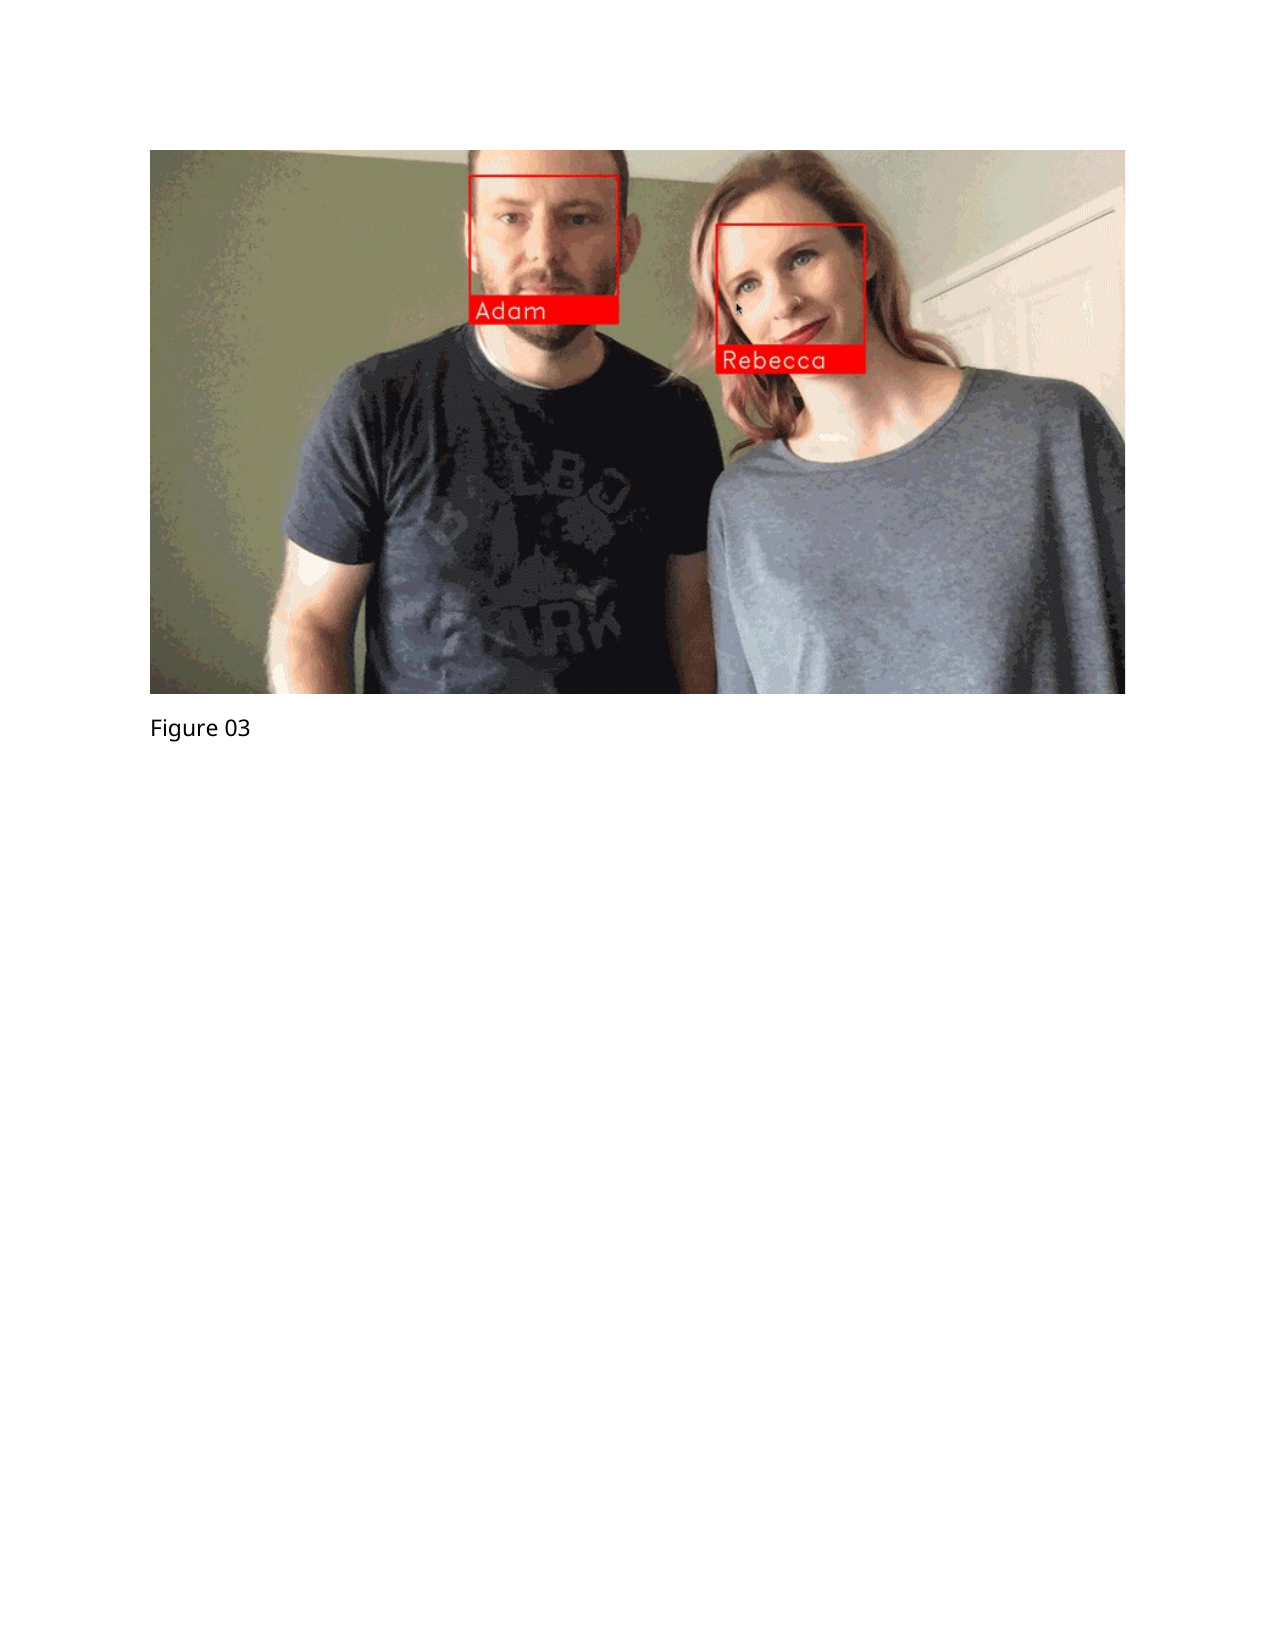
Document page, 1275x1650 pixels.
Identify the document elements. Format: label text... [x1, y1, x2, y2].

text Figure 03 [150, 712, 1125, 744]
picture [150, 150, 1125, 694]
